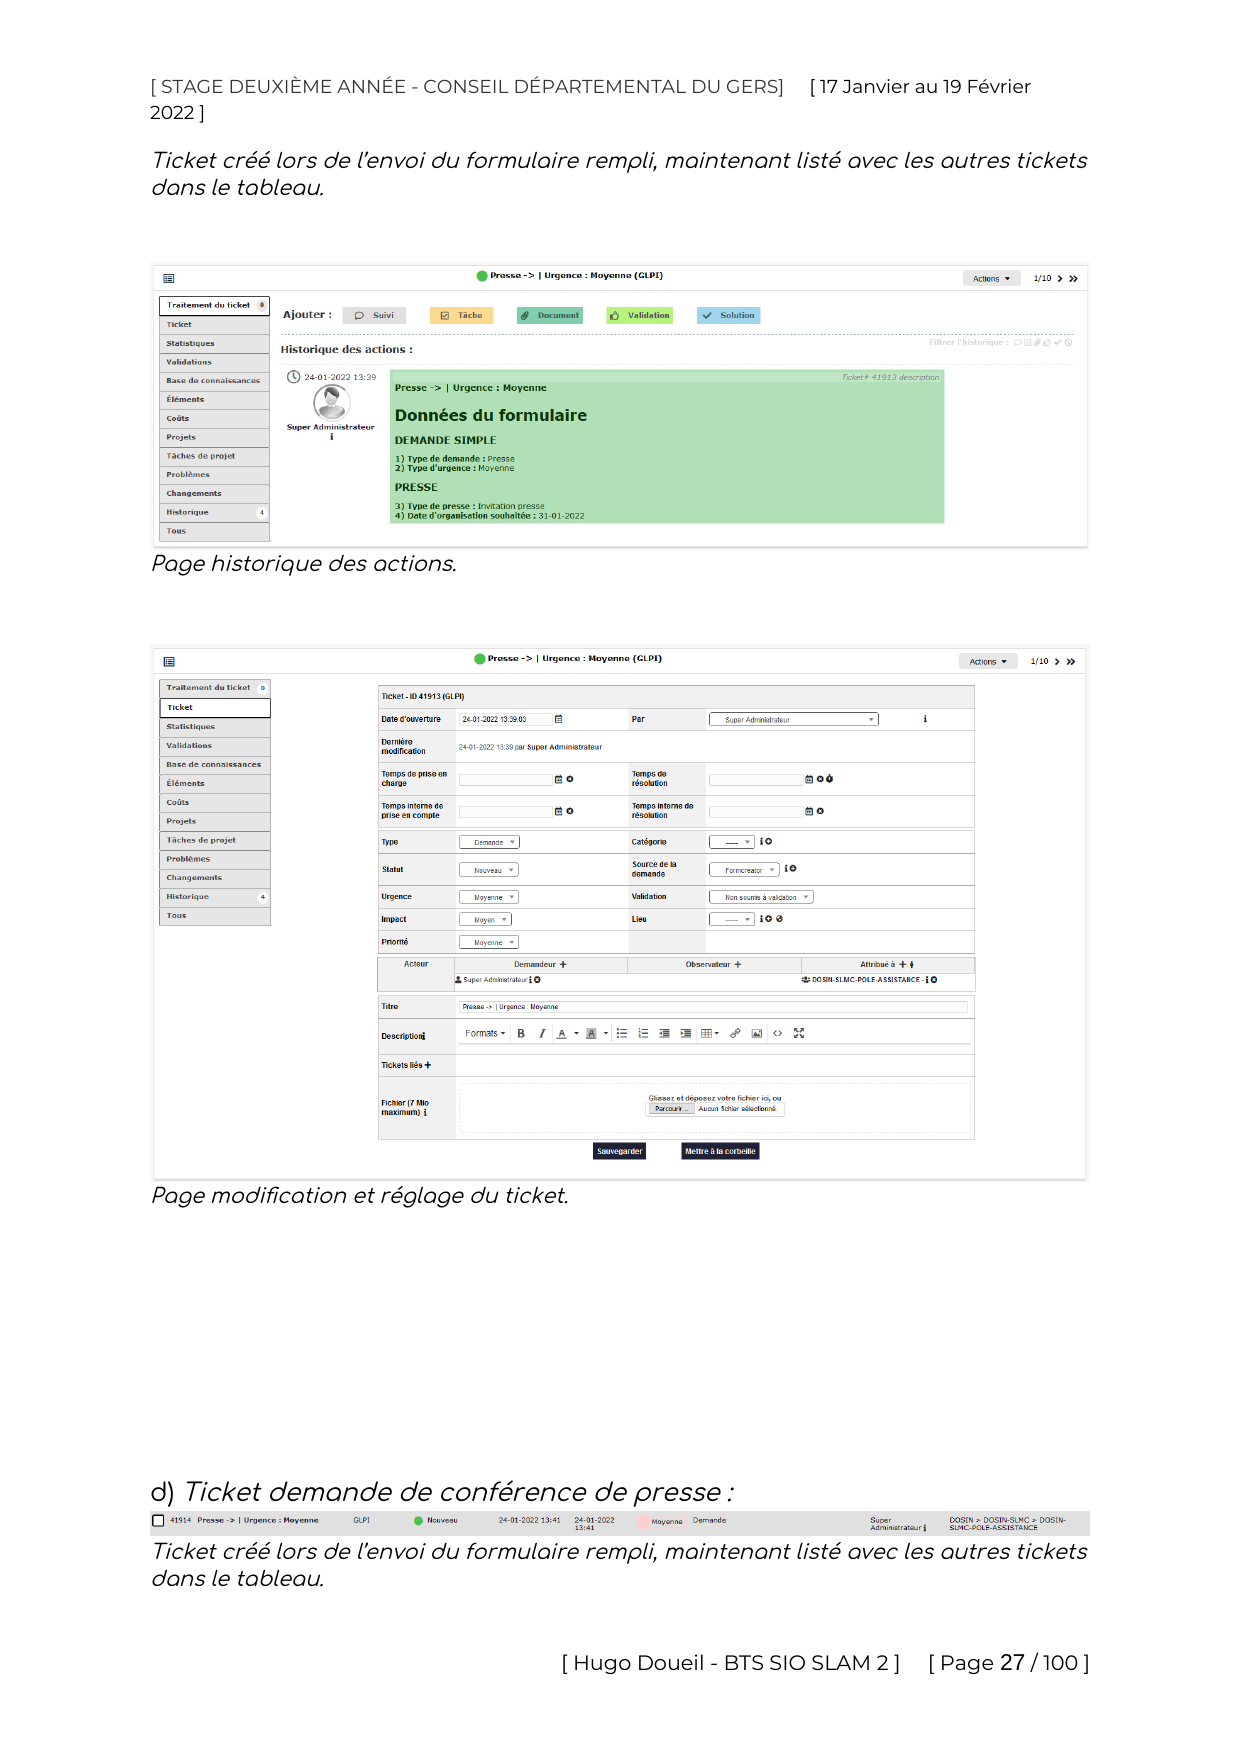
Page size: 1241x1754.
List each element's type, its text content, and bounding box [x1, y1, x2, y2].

picture [150, 644, 1091, 1182]
text d) Ticket demande de conférence de presse : [150, 1479, 1090, 1507]
text Ticket créé lors de l’envoi du formulaire rempli, maintenant listé avec les autres tickets dans le tableau. [150, 1541, 1090, 1591]
text Page modification et réglage du ticket. [150, 1186, 1090, 1209]
picture [150, 262, 1091, 550]
text Ticket créé lors de l’envoi du formulaire rempli, maintenant listé avec les autres tickets dans le tableau. [150, 150, 1090, 200]
text Page historique des actions. [150, 553, 1090, 577]
picture [150, 1511, 1091, 1536]
